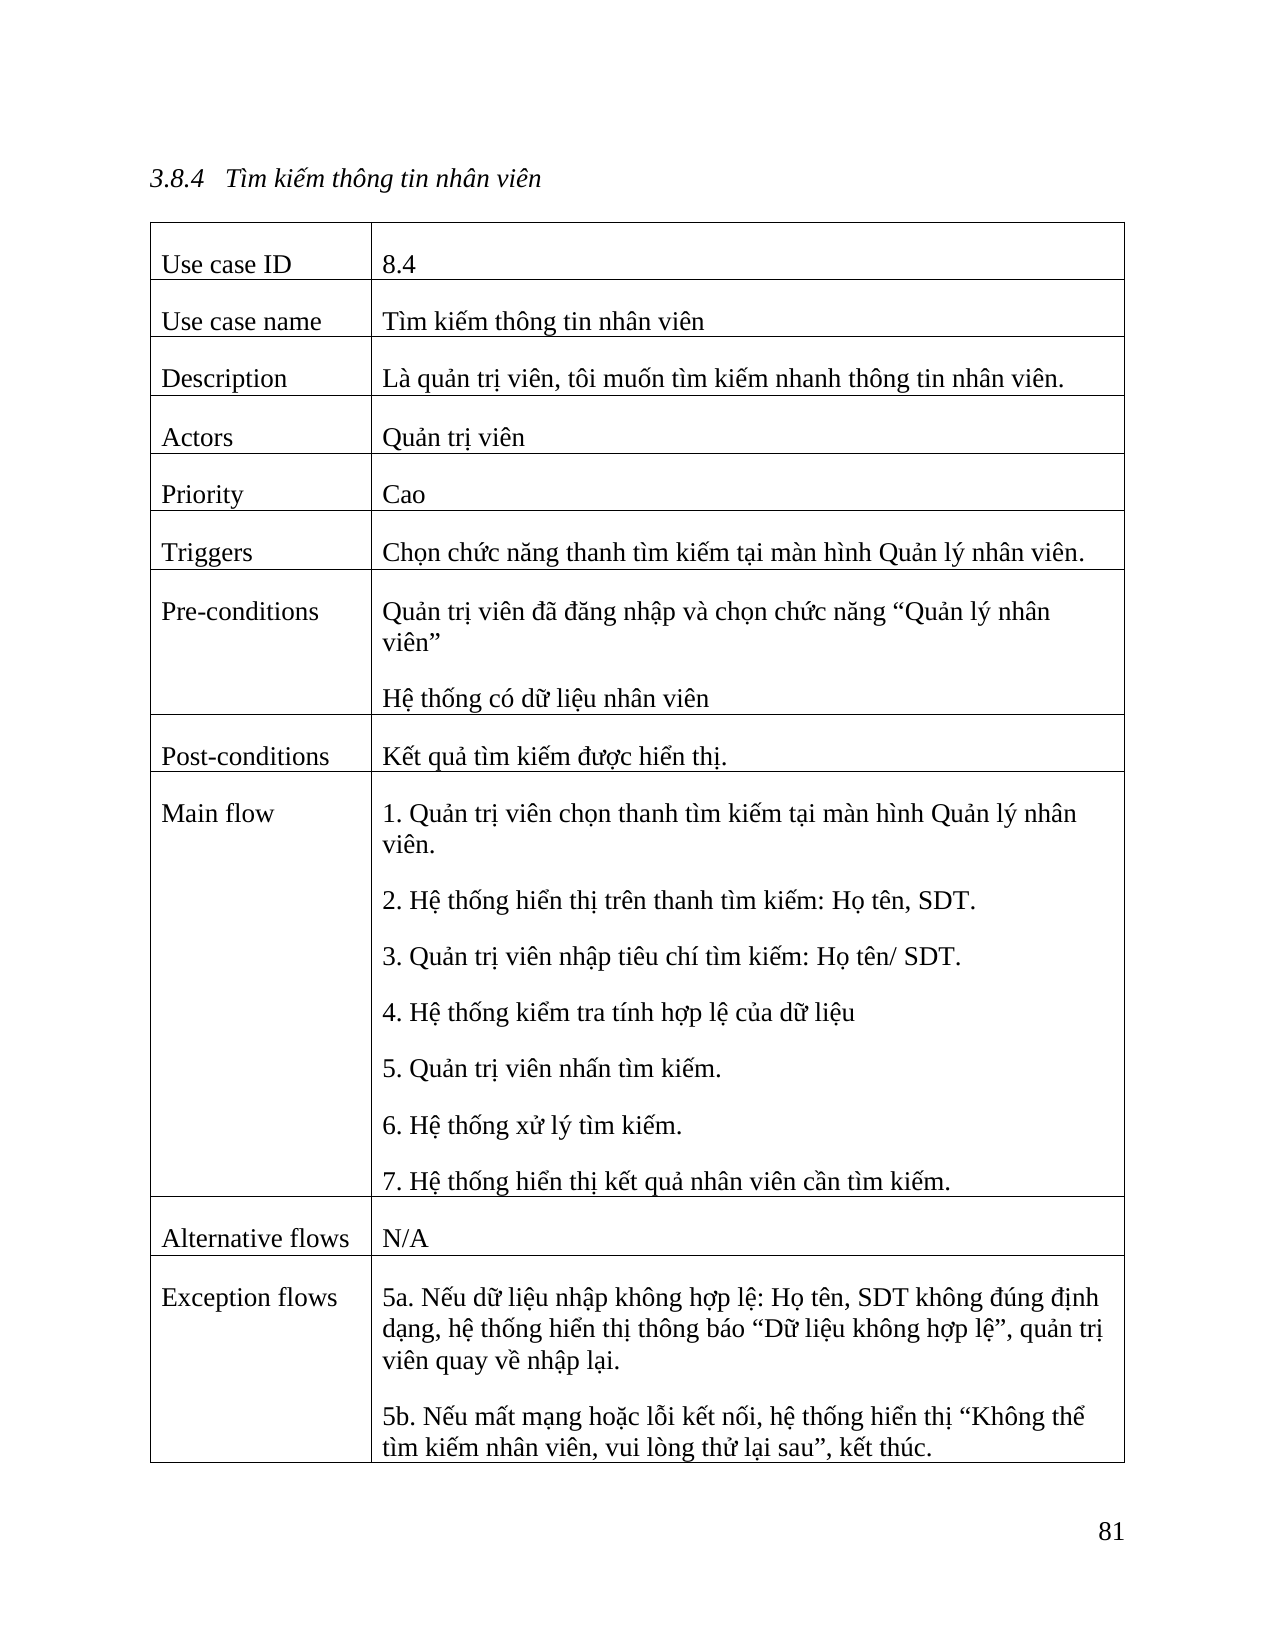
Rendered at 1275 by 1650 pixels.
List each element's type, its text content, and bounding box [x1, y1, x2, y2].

table_cell Post-conditions [151, 715, 371, 771]
table_cell Exception flows [151, 1256, 371, 1462]
table_cell Quản trị viên [372, 396, 1124, 453]
table_cell N/A [372, 1197, 1124, 1255]
table_cell Priority [151, 454, 371, 510]
table_cell Quản trị viên đã đăng nhập và chọn chức năng “Quản lý nhân viên” Hệ thống có dữ liệu nhân viên [372, 570, 1124, 714]
table_cell Actors [151, 396, 371, 453]
table_cell Kết quả tìm kiếm được hiển thị. [372, 715, 1124, 771]
table_cell Main flow [151, 772, 371, 1196]
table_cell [372, 1256, 1124, 1462]
table_header Use case ID [151, 223, 371, 279]
table_cell Pre-conditions [151, 570, 371, 714]
table_cell Triggers [151, 511, 371, 569]
subtitle Tìm kiếm thông tin nhân viên [150, 162, 1125, 194]
table_header 8.4 [372, 223, 1124, 279]
table_cell Use case name [151, 280, 371, 336]
table_cell Tìm kiếm thông tin nhân viên [372, 280, 1124, 336]
table_cell 1. Quản trị viên chọn thanh tìm kiếm tại màn hình Quản lý nhân viên. 2. Hệ thống hiển thị trên thanh tìm kiếm: Họ tên, SDT. 3. Quản trị viên nhập tiêu chí tìm kiếm: Họ tên/ SDT. 4. Hệ thống kiểm tra tính hợp lệ của dữ liệu 5. Quản trị viên nhấn tìm kiếm. 6. Hệ thống xử lý tìm kiếm. 7. Hệ thống hiển thị kết quả nhân viên cần tìm kiếm. [372, 772, 1124, 1196]
table_cell Description [151, 337, 371, 395]
table_cell Chọn chức năng thanh tìm kiếm tại màn hình Quản lý nhân viên. [372, 511, 1124, 569]
table_cell Là quản trị viên, tôi muốn tìm kiếm nhanh thông tin nhân viên. [372, 337, 1124, 395]
table_cell Alternative flows [151, 1197, 371, 1255]
table_cell Cao [372, 454, 1124, 510]
